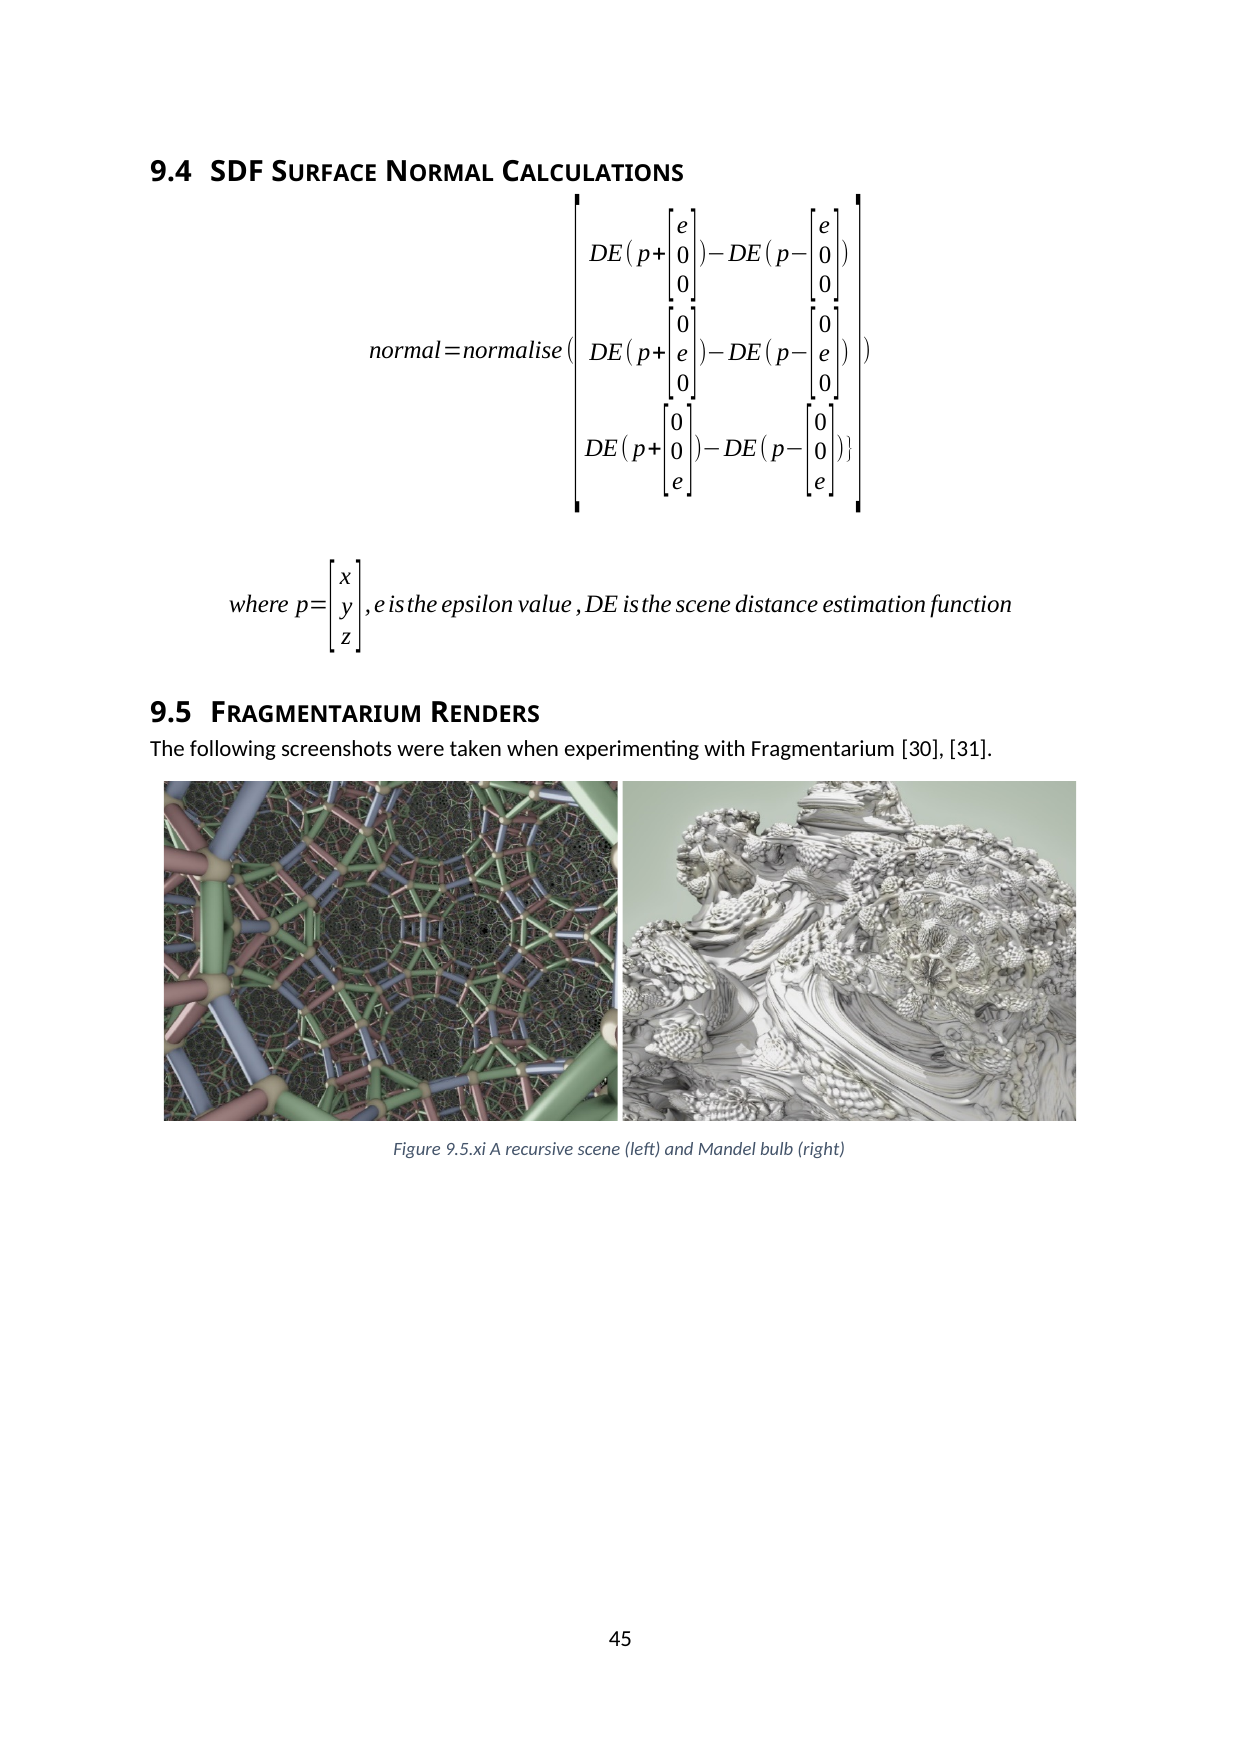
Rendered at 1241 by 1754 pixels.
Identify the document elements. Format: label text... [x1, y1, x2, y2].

picture [163, 781, 618, 1121]
subtitle SDF Surface Normal Calculations [150, 150, 1090, 190]
picture [622, 781, 1077, 1121]
text The following screenshots were taken when experimenting with Fragmentarium . [150, 734, 1090, 762]
text Figure 9.5.i A recursive scene (left) and Mandel bulb (right) [150, 1138, 1090, 1161]
subtitle Fragmentarium Renders [150, 692, 1090, 731]
